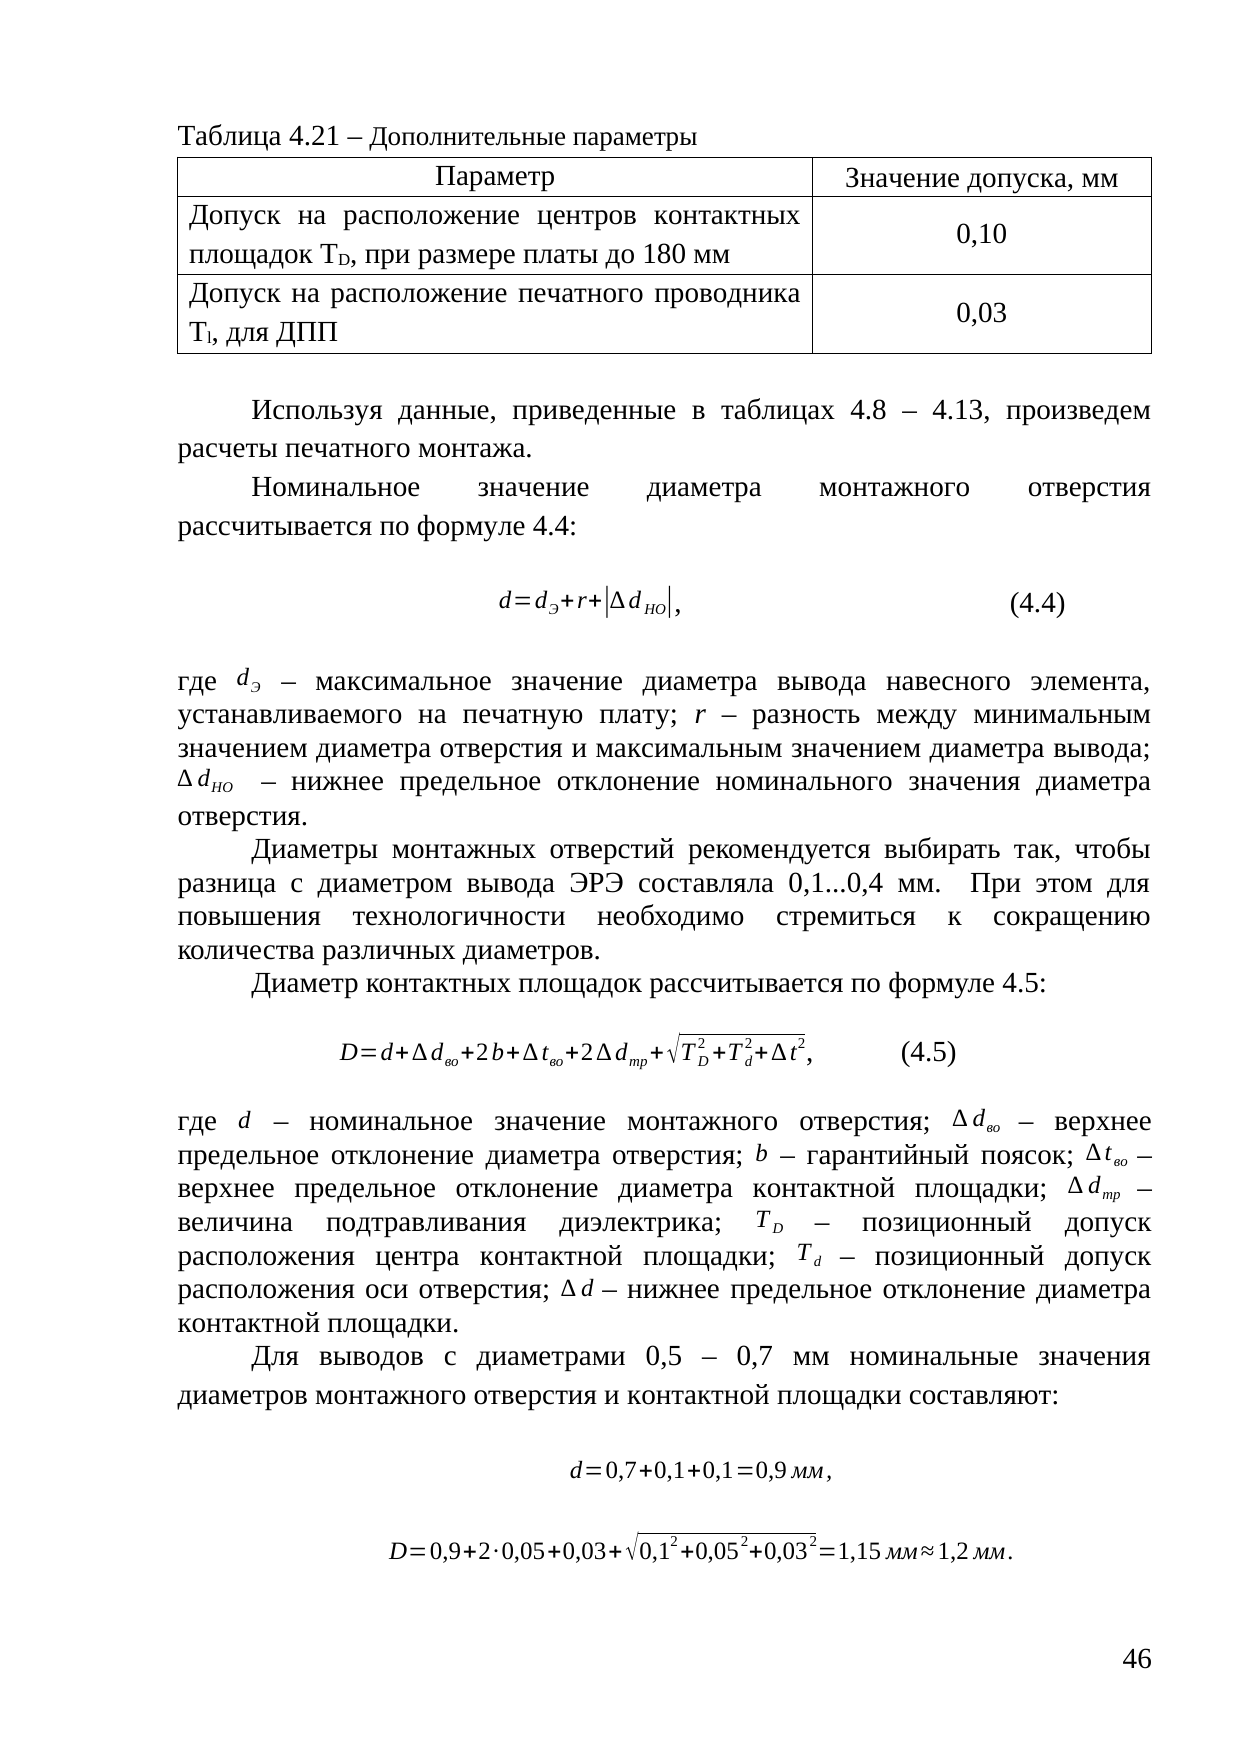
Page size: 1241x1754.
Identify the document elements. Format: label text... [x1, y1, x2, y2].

text Для выводов с диаметрами 0,5 – 0,7 мм номинальные значения диаметров монтажного отверстия и контактной площадки составляют: [177, 1338, 1152, 1410]
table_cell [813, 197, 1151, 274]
text Используя данные, приведенные в таблицах 4.8 – 4.13, произведем расчеты печатного монтажа. [177, 392, 1152, 464]
text Номинальное значение диаметра монтажного отверстия рассчитывается по формуле 4.4: [177, 469, 1152, 541]
text , (4.5) [177, 1032, 1152, 1070]
text где – номинальное значение монтажного отверстия; – верхнее предельное отклонение диаметра отверстия; – гарантийный поясок; – верхнее предельное отклонение диаметра контактной площадки; – величина подтравливания диэлектрика; – позиционный допуск расположения центра контактной площадки; – позиционный допуск расположения оси отверстия; – нижнее предельное отклонение диаметра контактной площадки. [177, 1103, 1152, 1338]
text , (4.4) [177, 585, 1152, 619]
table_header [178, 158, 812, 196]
text где – максимальное значение диаметра вывода навесного элемента, устанавливаемого на печатную плату; r – разность между минимальным значением диаметра отверстия и максимальным значением диаметра вывода; – нижнее предельное отклонение номинального значения диаметра отверстия. [177, 663, 1152, 831]
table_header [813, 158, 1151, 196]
text Таблица 4.21 – Дополнительные параметры [177, 118, 1152, 152]
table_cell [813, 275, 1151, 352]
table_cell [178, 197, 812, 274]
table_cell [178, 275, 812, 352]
text Диаметры монтажных отверстий рекомендуется выбирать так, чтобы разница с диаметром вывода ЭРЭ составляла 0,1...0,4 мм. При этом для повышения технологичности необходимо стремиться к сокращению количества различных диаметров. [177, 831, 1152, 965]
text Диаметр контактных площадок рассчитывается по формуле 4.5: [177, 965, 1152, 999]
